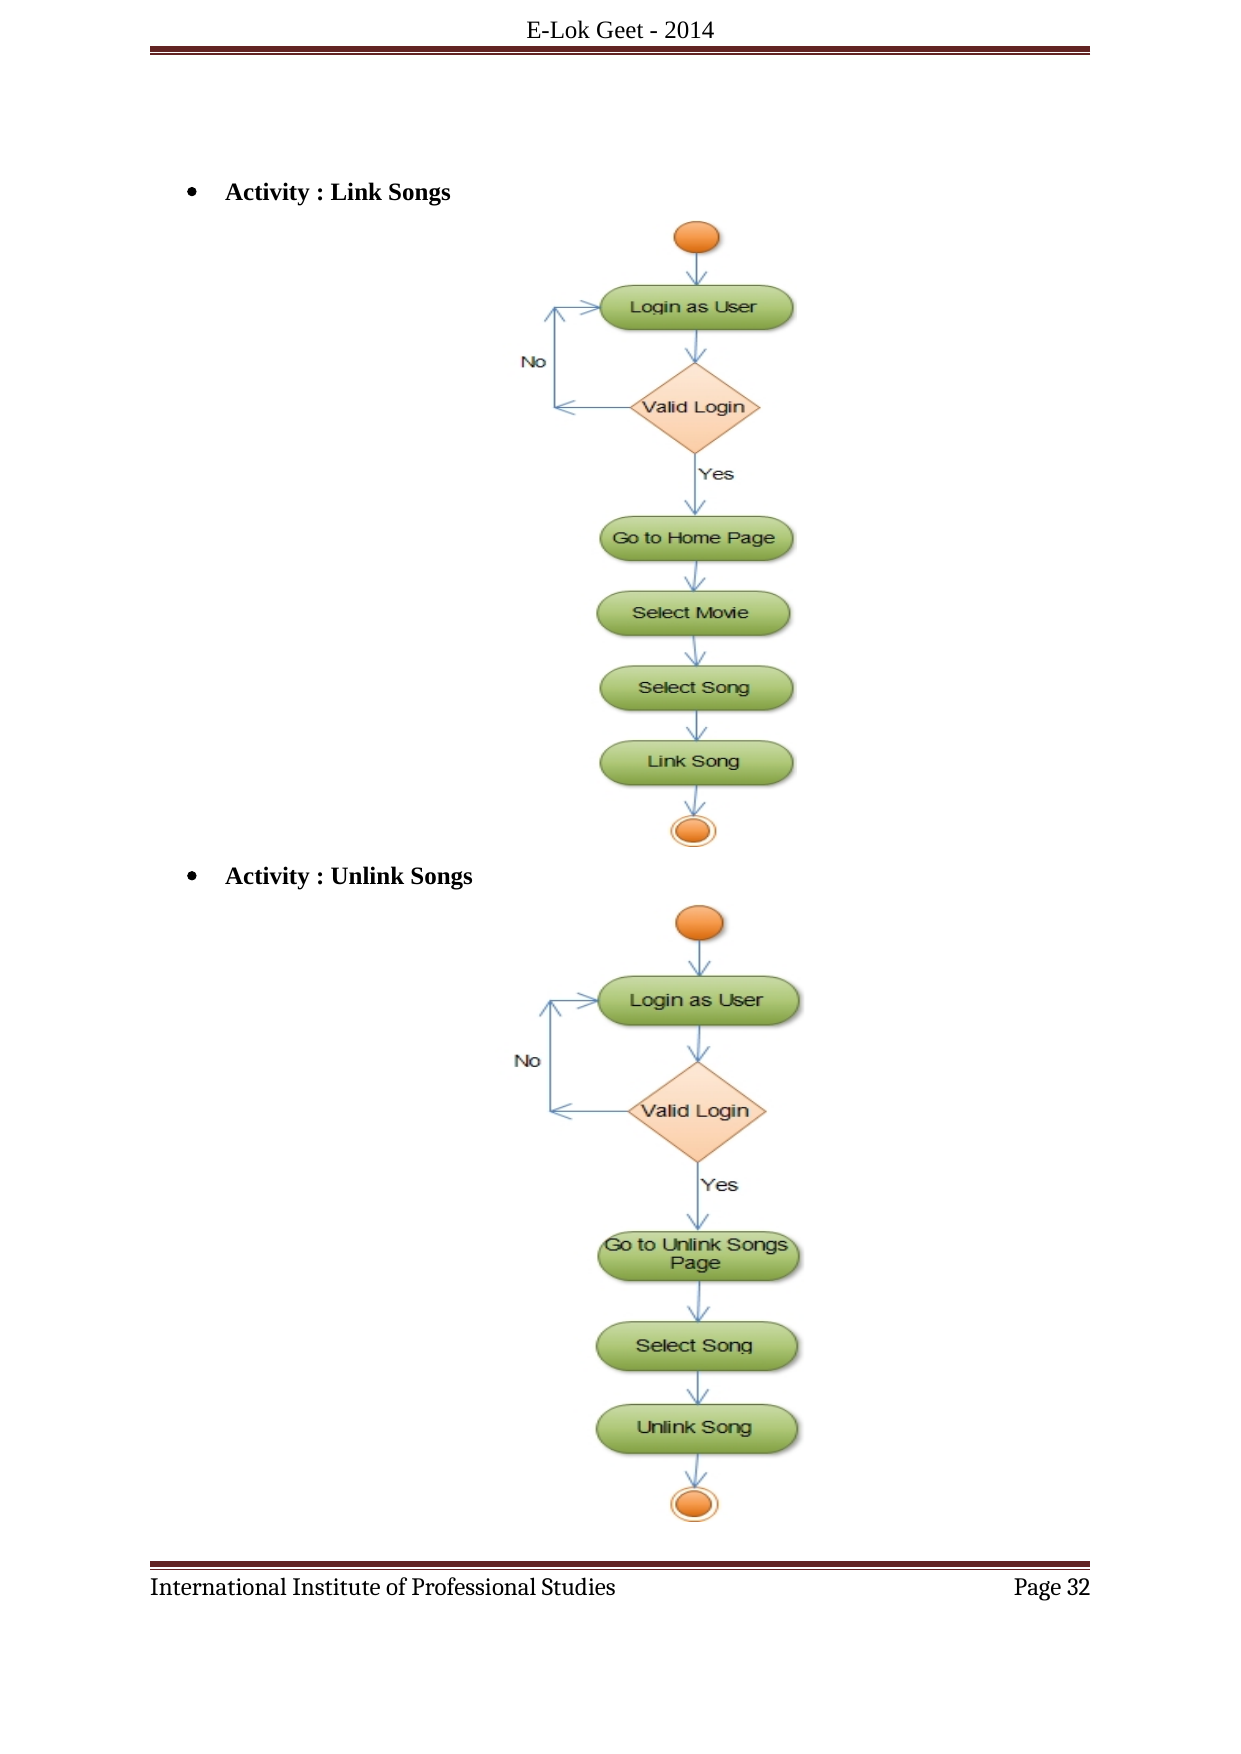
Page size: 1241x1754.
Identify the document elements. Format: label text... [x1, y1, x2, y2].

list Activity : Link Songs [187, 177, 1090, 206]
picture [502, 220, 797, 847]
picture [495, 904, 805, 1522]
list Activity : Unlink Songs [187, 861, 1090, 890]
